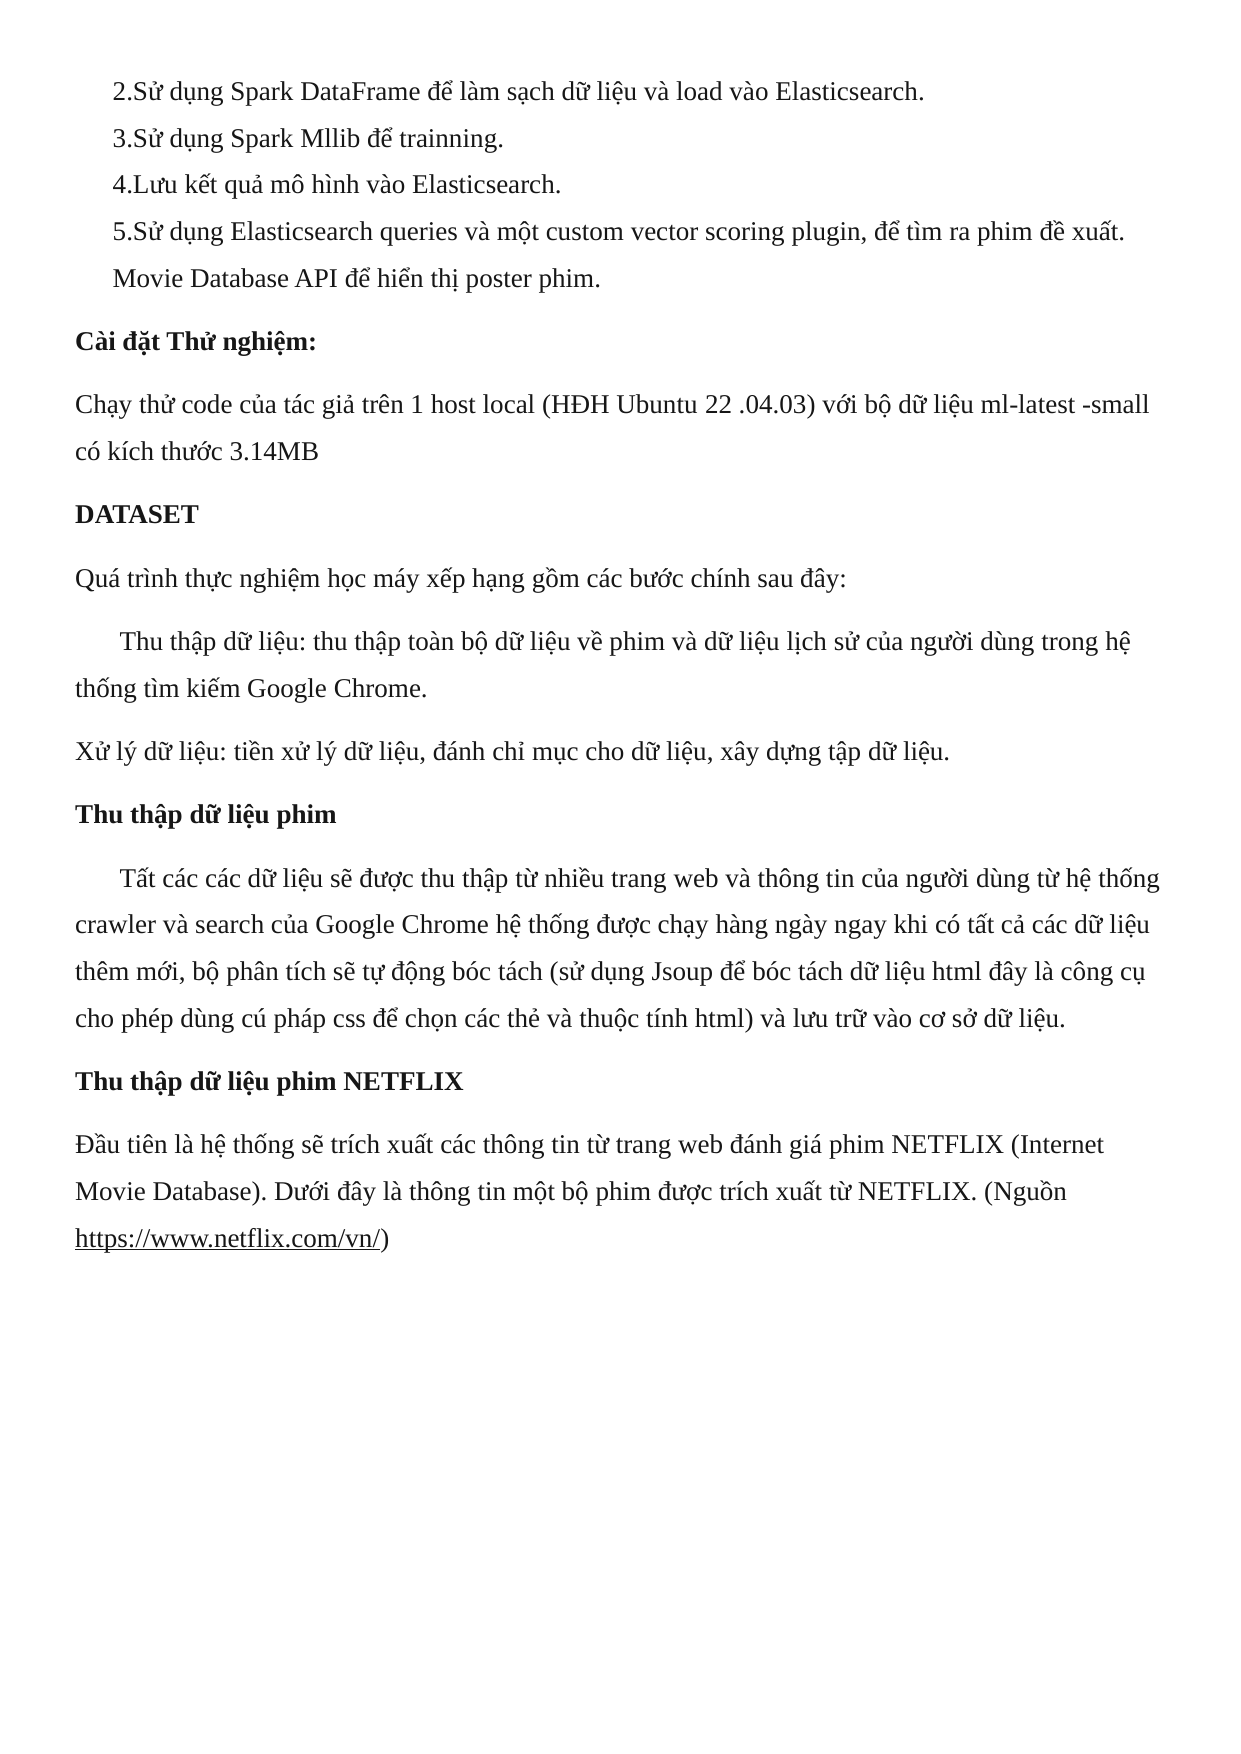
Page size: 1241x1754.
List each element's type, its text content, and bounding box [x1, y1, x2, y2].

list 5.Sử dụng Elasticsearch queries và một custom vector scoring plugin, để tìm ra phim đề xuất. Movie Database API để hiển thị poster phim. [112, 215, 1165, 293]
list 2.Sử dụng Spark DataFrame để làm sạch dữ liệu và load vào Elasticsearch. [112, 75, 1165, 106]
text Chạy thử code của tác giả trên 1 host local (HĐH Ubuntu 22 .04.03) với bộ dữ liệu ml-latest -small có kích thước 3.14MB [75, 388, 1165, 466]
text Cài đặt Thử nghiệm: [75, 325, 1165, 356]
text Quá trình thực nghiệm học máy xếp hạng gồm các bước chính sau đây: [75, 562, 1165, 593]
text Tất các các dữ liệu sẽ được thu thập từ nhiều trang web và thông tin của người dùng từ hệ thống crawler và search của Google Chrome hệ thống được chạy hàng ngày ngay khi có tất cả các dữ liệu thêm mới, bộ phân tích sẽ tự động bóc tách (sử dụng Jsoup để bóc tách dữ liệu html đây là công cụ cho phép dùng cú pháp css để chọn các thẻ và thuộc tính html) và lưu trữ vào cơ sở dữ liệu. [75, 862, 1165, 1033]
text Đầu tiên là hệ thống sẽ trích xuất các thông tin từ trang web đánh giá phim NETFLIX (Internet Movie Database). Dưới đây là thông tin một bộ phim được trích xuất từ NETFLIX. (Nguồn https://www.netflix.com/vn/) [75, 1128, 1165, 1253]
text DATASET [75, 498, 1165, 529]
list 4.Lưu kết quả mô hình vào Elasticsearch. [112, 168, 1165, 199]
list 3.Sử dụng Spark Mllib để trainning. [112, 122, 1165, 153]
text Thu thập dữ liệu: thu thập toàn bộ dữ liệu về phim và dữ liệu lịch sử của người dùng trong hệ thống tìm kiếm Google Chrome. [75, 625, 1165, 703]
text Thu thập dữ liệu phim [75, 798, 1165, 829]
text Xử lý dữ liệu: tiền xử lý dữ liệu, đánh chỉ mục cho dữ liệu, xây dựng tập dữ liệu. [75, 735, 1165, 766]
text Thu thập dữ liệu phim NETFLIX [75, 1065, 1165, 1096]
